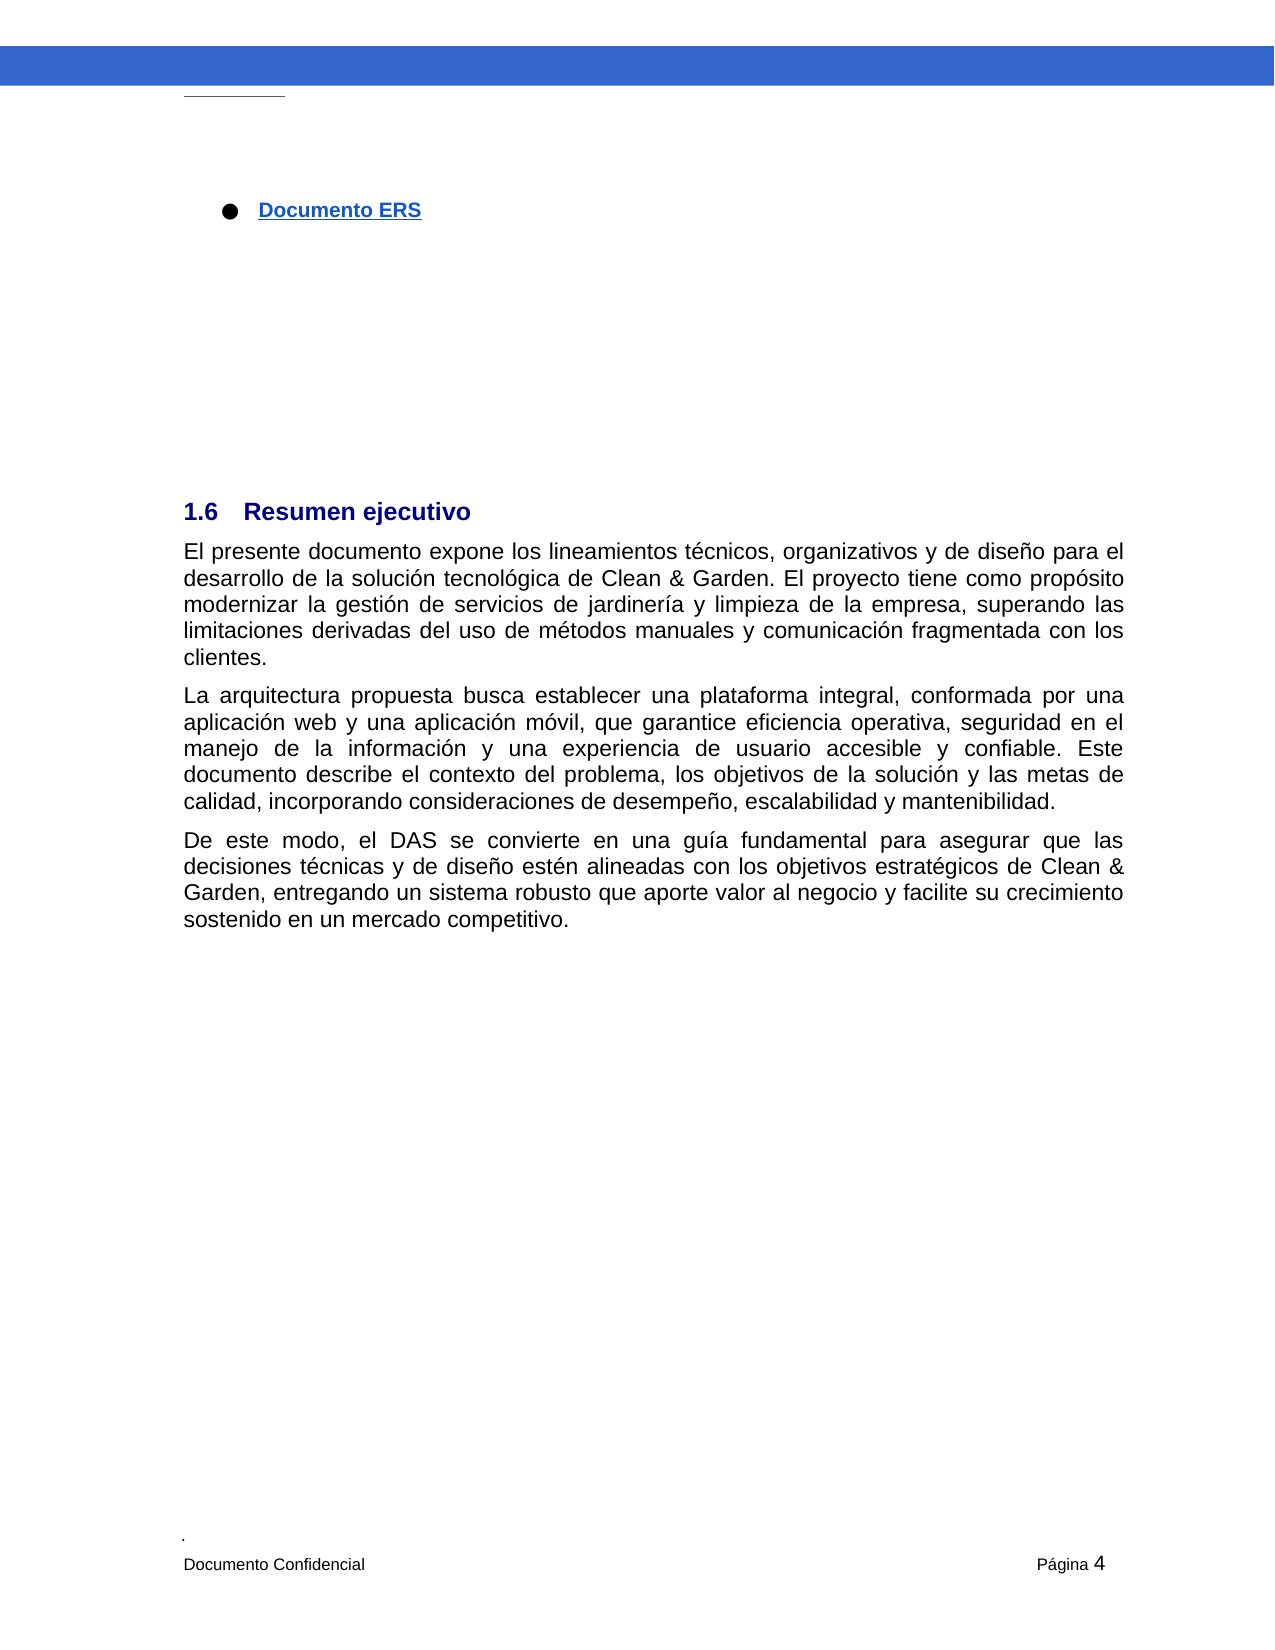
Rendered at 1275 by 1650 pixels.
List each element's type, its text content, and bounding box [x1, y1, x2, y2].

list Resumen ejecutivo [183, 497, 1125, 526]
text De este modo, el DAS se convierte en una guía fundamental para asegurar que las decisiones técnicas y de diseño estén alineadas con los objetivos estratégicos de Clean & Garden, entregando un sistema robusto que aporte valor al negocio y facilite su crecimiento sostenido en un mercado competitivo. [183, 827, 1125, 932]
text La arquitectura propuesta busca establecer una plataforma integral, conformada por una aplicación web y una aplicación móvil, que garantice eficiencia operativa, seguridad en el manejo de la información y una experiencia de usuario accesible y confiable. Este documento describe el contexto del problema, los objetivos de la solución y las metas de calidad, incorporando consideraciones de desempeño, escalabilidad y mantenibilidad. [183, 682, 1125, 814]
list Documento ERS [221, 186, 1125, 229]
text El presente documento expone los lineamientos técnicos, organizativos y de diseño para el desarrollo de la solución tecnológica de Clean & Garden. El proyecto tiene como propósito modernizar la gestión de servicios de jardinería y limpieza de la empresa, superando las limitaciones derivadas del uso de métodos manuales y comunicación fragmentada con los clientes. [183, 538, 1125, 670]
